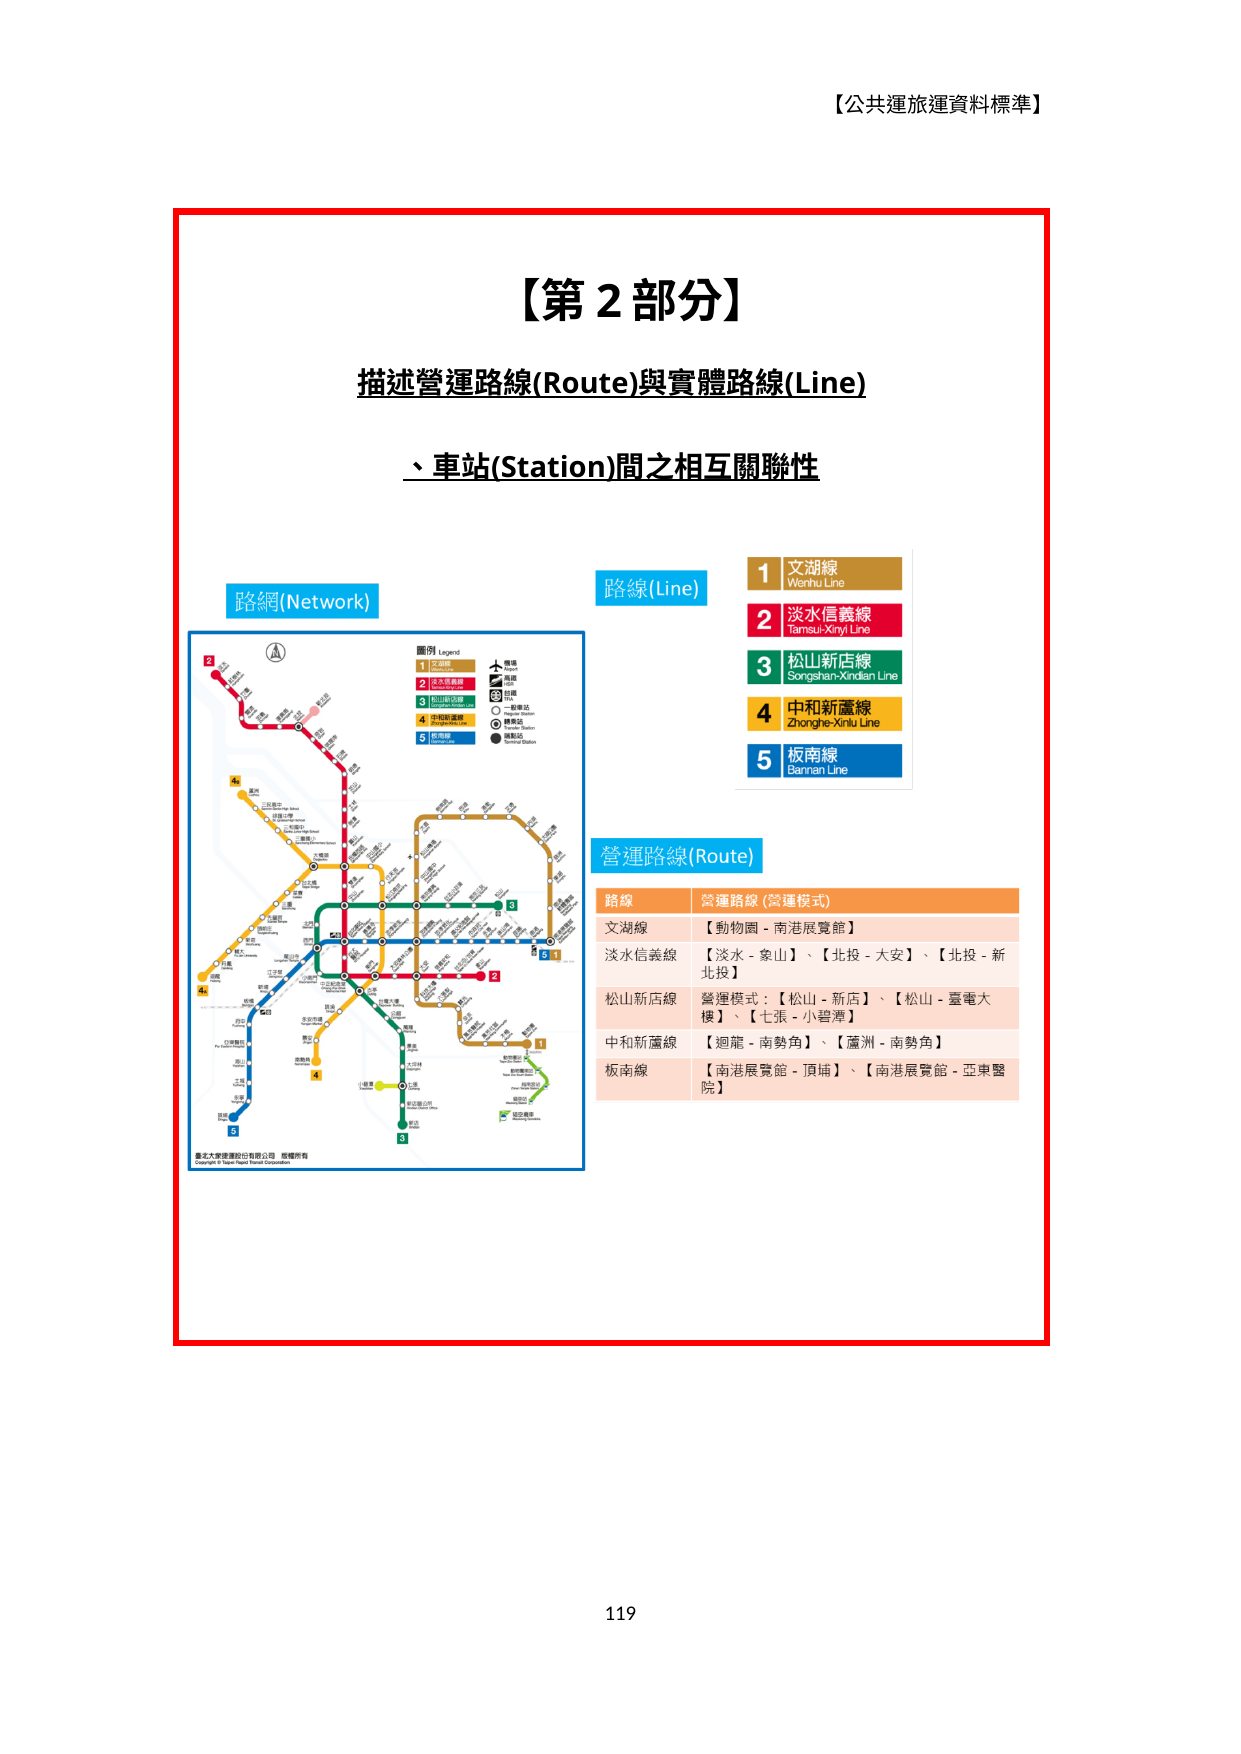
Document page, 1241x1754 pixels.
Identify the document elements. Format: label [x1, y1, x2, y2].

picture [187, 549, 1020, 1171]
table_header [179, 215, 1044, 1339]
